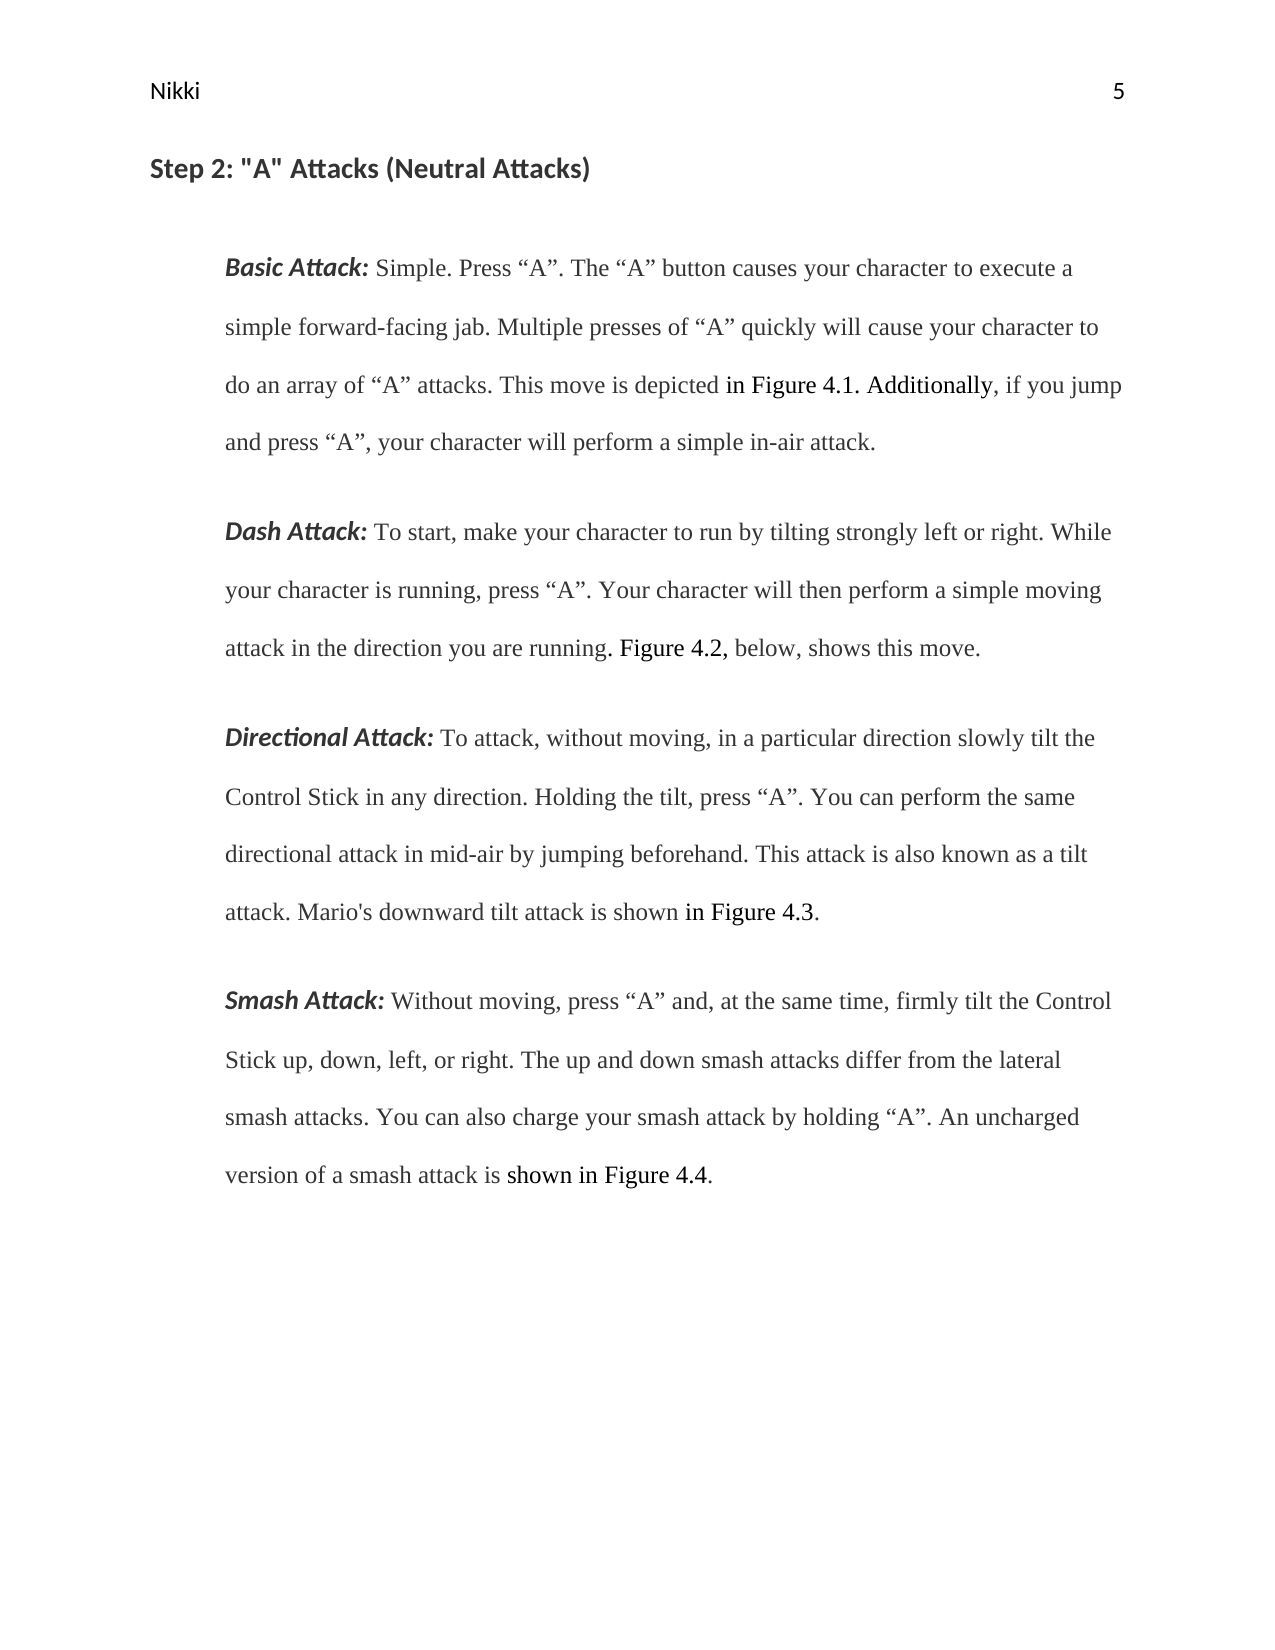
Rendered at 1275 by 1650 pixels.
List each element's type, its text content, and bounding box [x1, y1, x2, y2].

text Dash Attack: To start, make your character to run by tilting strongly left or right. While your character is running, press “A”. Your character will then perform a simple moving attack in the direction you are running. Figure 4.2, below, shows this move. [225, 514, 1125, 662]
text Basic Attack: Simple. Press “A”. The “A” button causes your character to execute a simple forward-facing jab. Multiple presses of “A” quickly will cause your character to do an array of “A” attacks. This move is depicted in Figure 4.1. Additionally, if you jump and press “A”, your character will perform a simple in-air attack. [225, 250, 1125, 456]
text Directional Attack: To attack, without moving, in a particular direction slowly tilt the Control Stick in any direction. Holding the tilt, press “A”. You can perform the same directional attack in mid-air by jumping beforehand. This attack is also known as a tilt attack. Mario's downward tilt attack is shown in Figure 4.3. [225, 720, 1125, 925]
text Step 2: "A" Attacks (Neutral Attacks) [150, 150, 1125, 186]
text Smash Attack: Without moving, press “A” and, at the same time, firmly tilt the Control Stick up, down, left, or right. The up and down smash attacks differ from the lateral smash attacks. You can also charge your smash attack by holding “A”. An uncharged version of a smash attack is shown in Figure 4.4. [225, 983, 1125, 1189]
